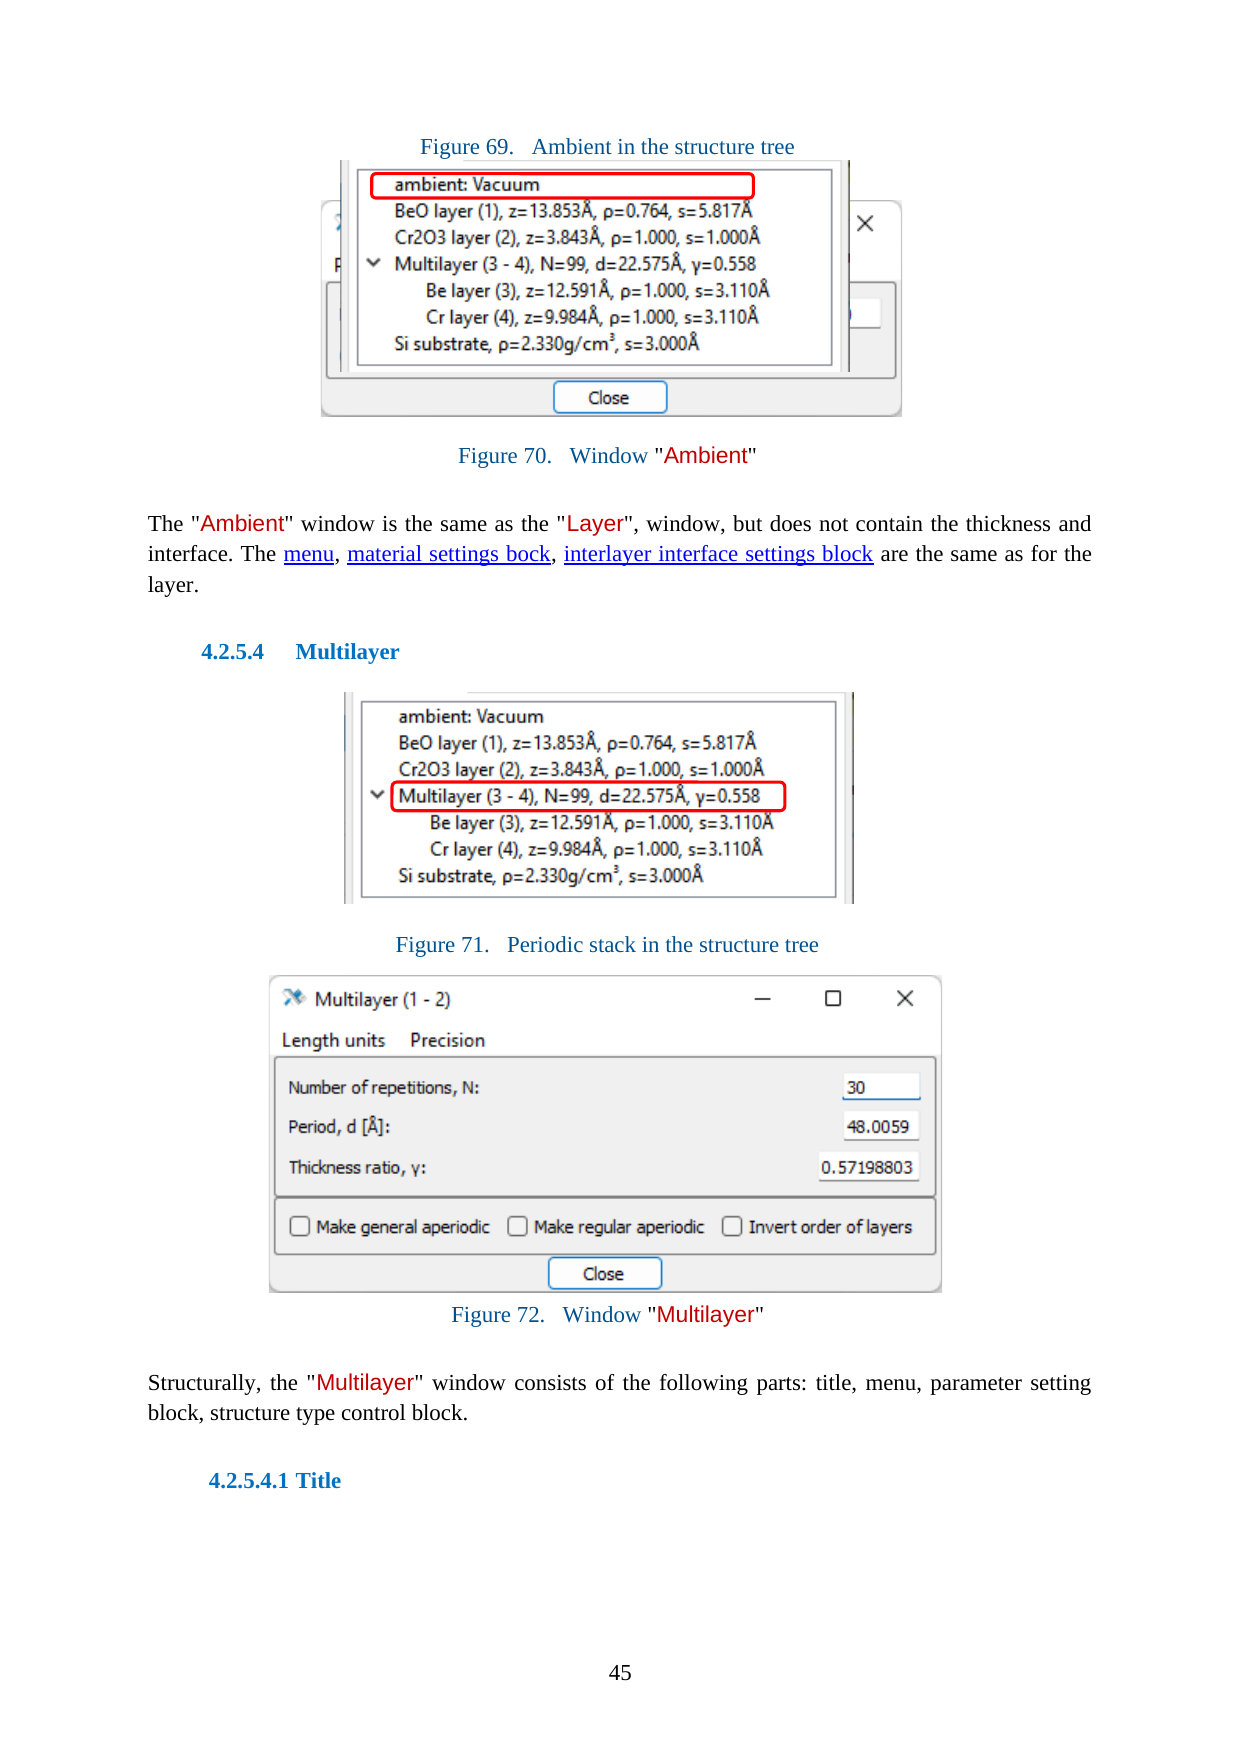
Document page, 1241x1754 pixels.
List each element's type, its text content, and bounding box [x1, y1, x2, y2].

picture [320, 160, 903, 417]
subtitle Multilayer [201, 638, 1093, 665]
list Ambient in the structure tree [178, 133, 1093, 159]
text Structurally, the "Multilayer" window consists of the following parts: title, menu, parameter setting block, structure type control block. [148, 1369, 1093, 1426]
picture [344, 692, 854, 904]
picture [268, 975, 943, 1293]
subtitle Title [209, 1467, 1093, 1493]
text The "Ambient" window is the same as the "Layer", window, but does not contain the thickness and interface. The menu, material settings bock, interlayer interface settings block are the same as for the layer. [148, 510, 1093, 597]
